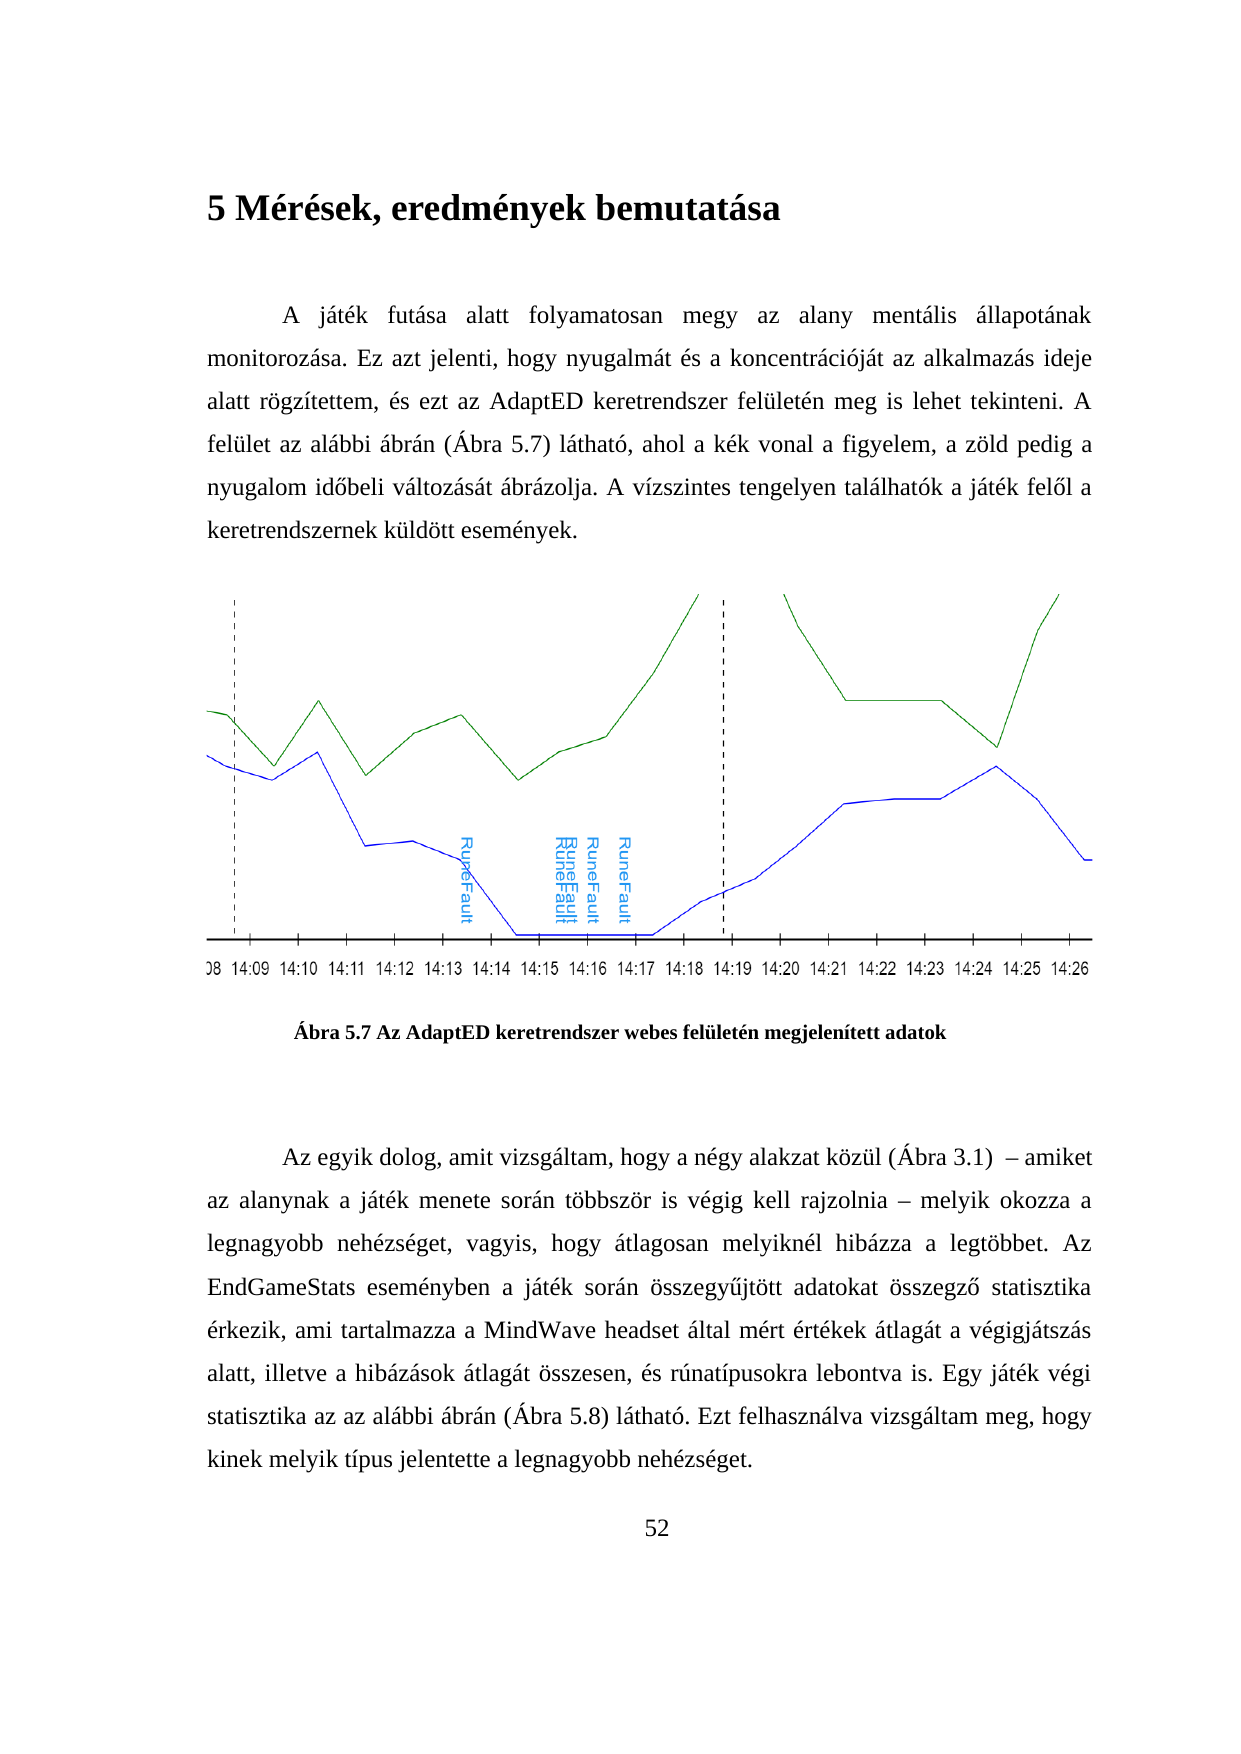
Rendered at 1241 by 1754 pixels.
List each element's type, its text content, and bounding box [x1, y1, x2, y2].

subtitle érések, eredmények bemutatása [207, 185, 1092, 228]
picture [206, 594, 1093, 986]
